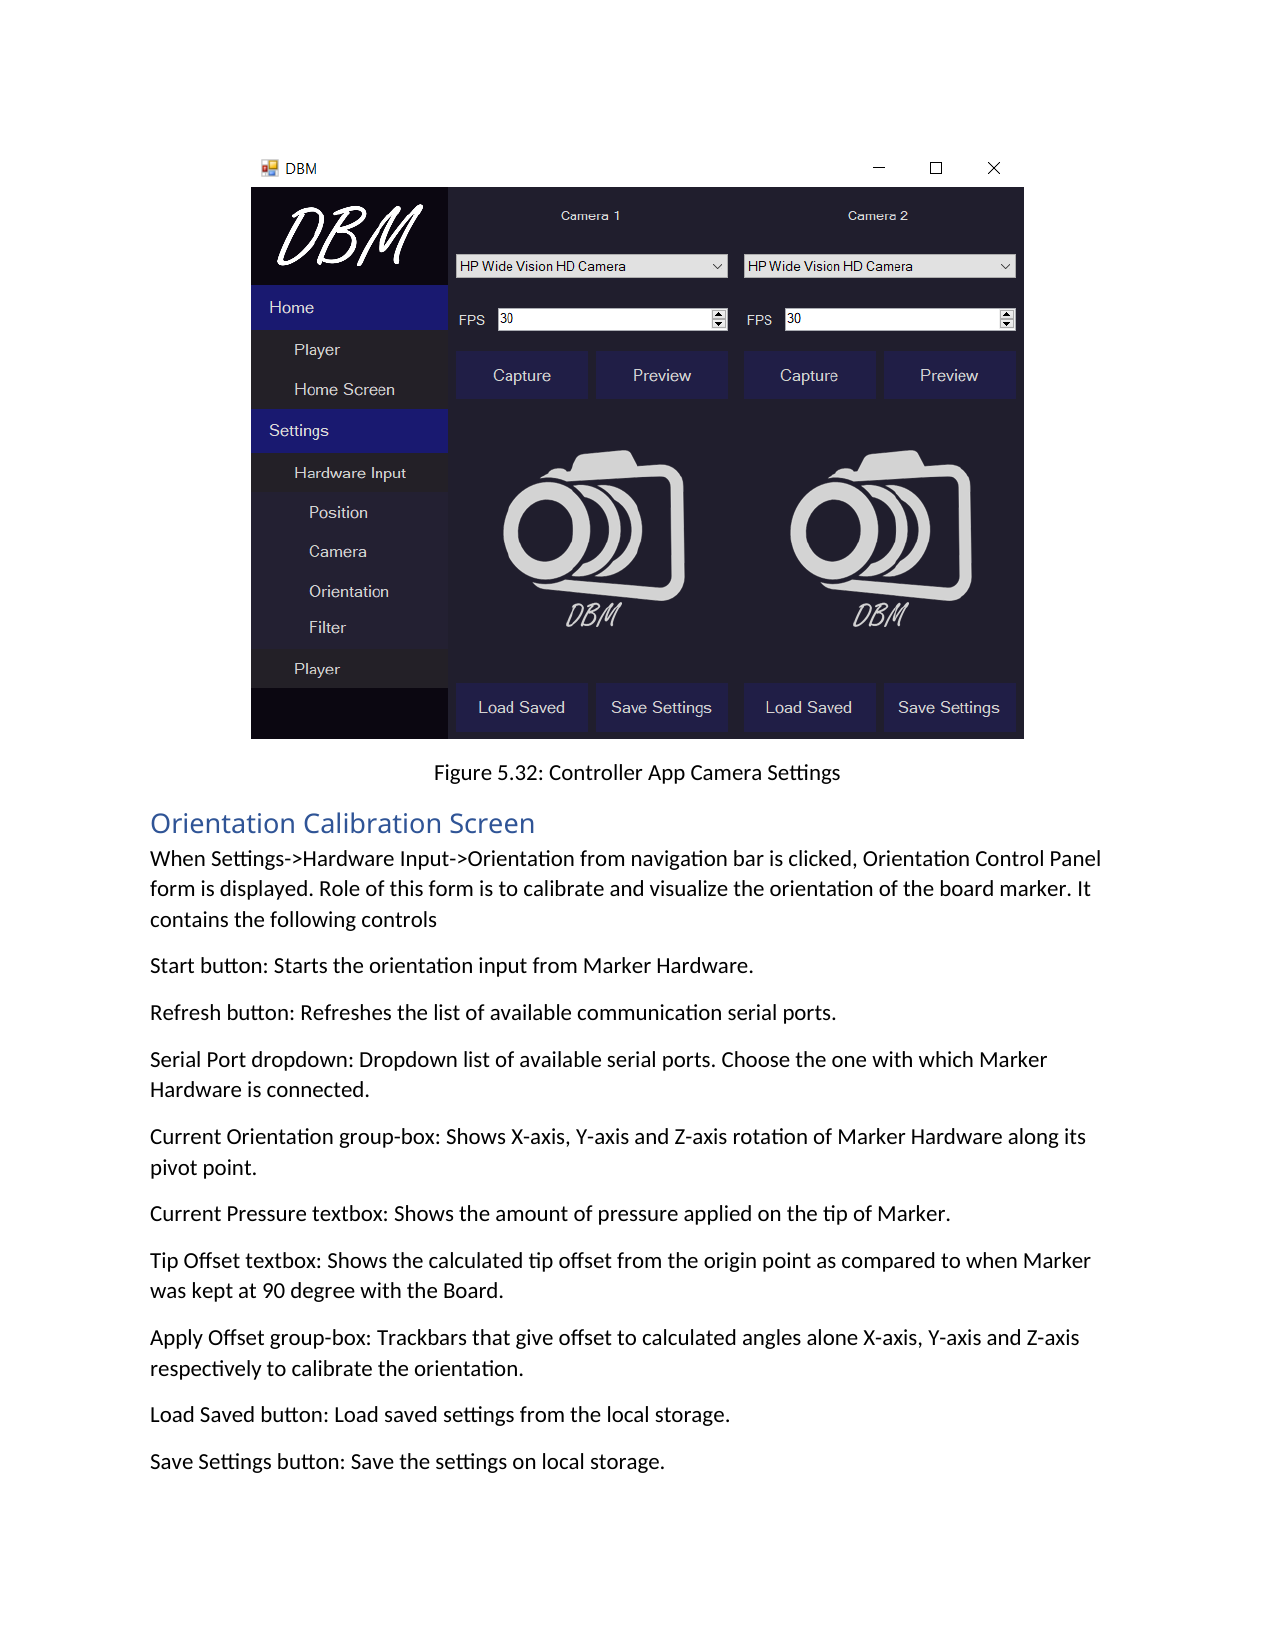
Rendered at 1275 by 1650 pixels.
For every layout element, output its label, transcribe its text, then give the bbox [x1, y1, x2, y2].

text When Settings->Hardware Input->Orientation from navigation bar is clicked, Orientation Control Panel form is displayed. Role of this form is to calibrate and visualize the orientation of the board marker. It contains the following controls [150, 844, 1125, 933]
text Refresh button: Refreshes the list of available communication serial ports. [150, 998, 1125, 1026]
text Figure 5.32: Controller App Camera Settings [150, 758, 1125, 786]
picture [251, 150, 1024, 739]
text Current Pressure textbox: Shows the amount of pressure applied on the tip of Marker. [150, 1199, 1125, 1227]
text Apply Offset group-box: Trackbars that give offset to calculated angles alone X-axis, Y-axis and Z-axis respectively to calibrate the orientation. [150, 1323, 1125, 1382]
text Current Orientation group-box: Shows X-axis, Y-axis and Z-axis rotation of Marker Hardware along its pivot point. [150, 1122, 1125, 1181]
text Start button: Starts the orientation input from Marker Hardware. [150, 952, 1125, 979]
text Serial Port dropdown: Dropdown list of available serial ports. Choose the one with which Marker Hardware is connected. [150, 1045, 1125, 1103]
text Tip Offset textbox: Shows the calculated tip offset from the origin point as compared to when Marker was kept at 90 degree with the Board. [150, 1246, 1125, 1304]
text Save Settings button: Save the settings on local storage. [150, 1447, 1125, 1475]
subtitle Orientation Calibration Screen [150, 804, 1125, 841]
text Load Saved button: Load saved settings from the local storage. [150, 1401, 1125, 1428]
